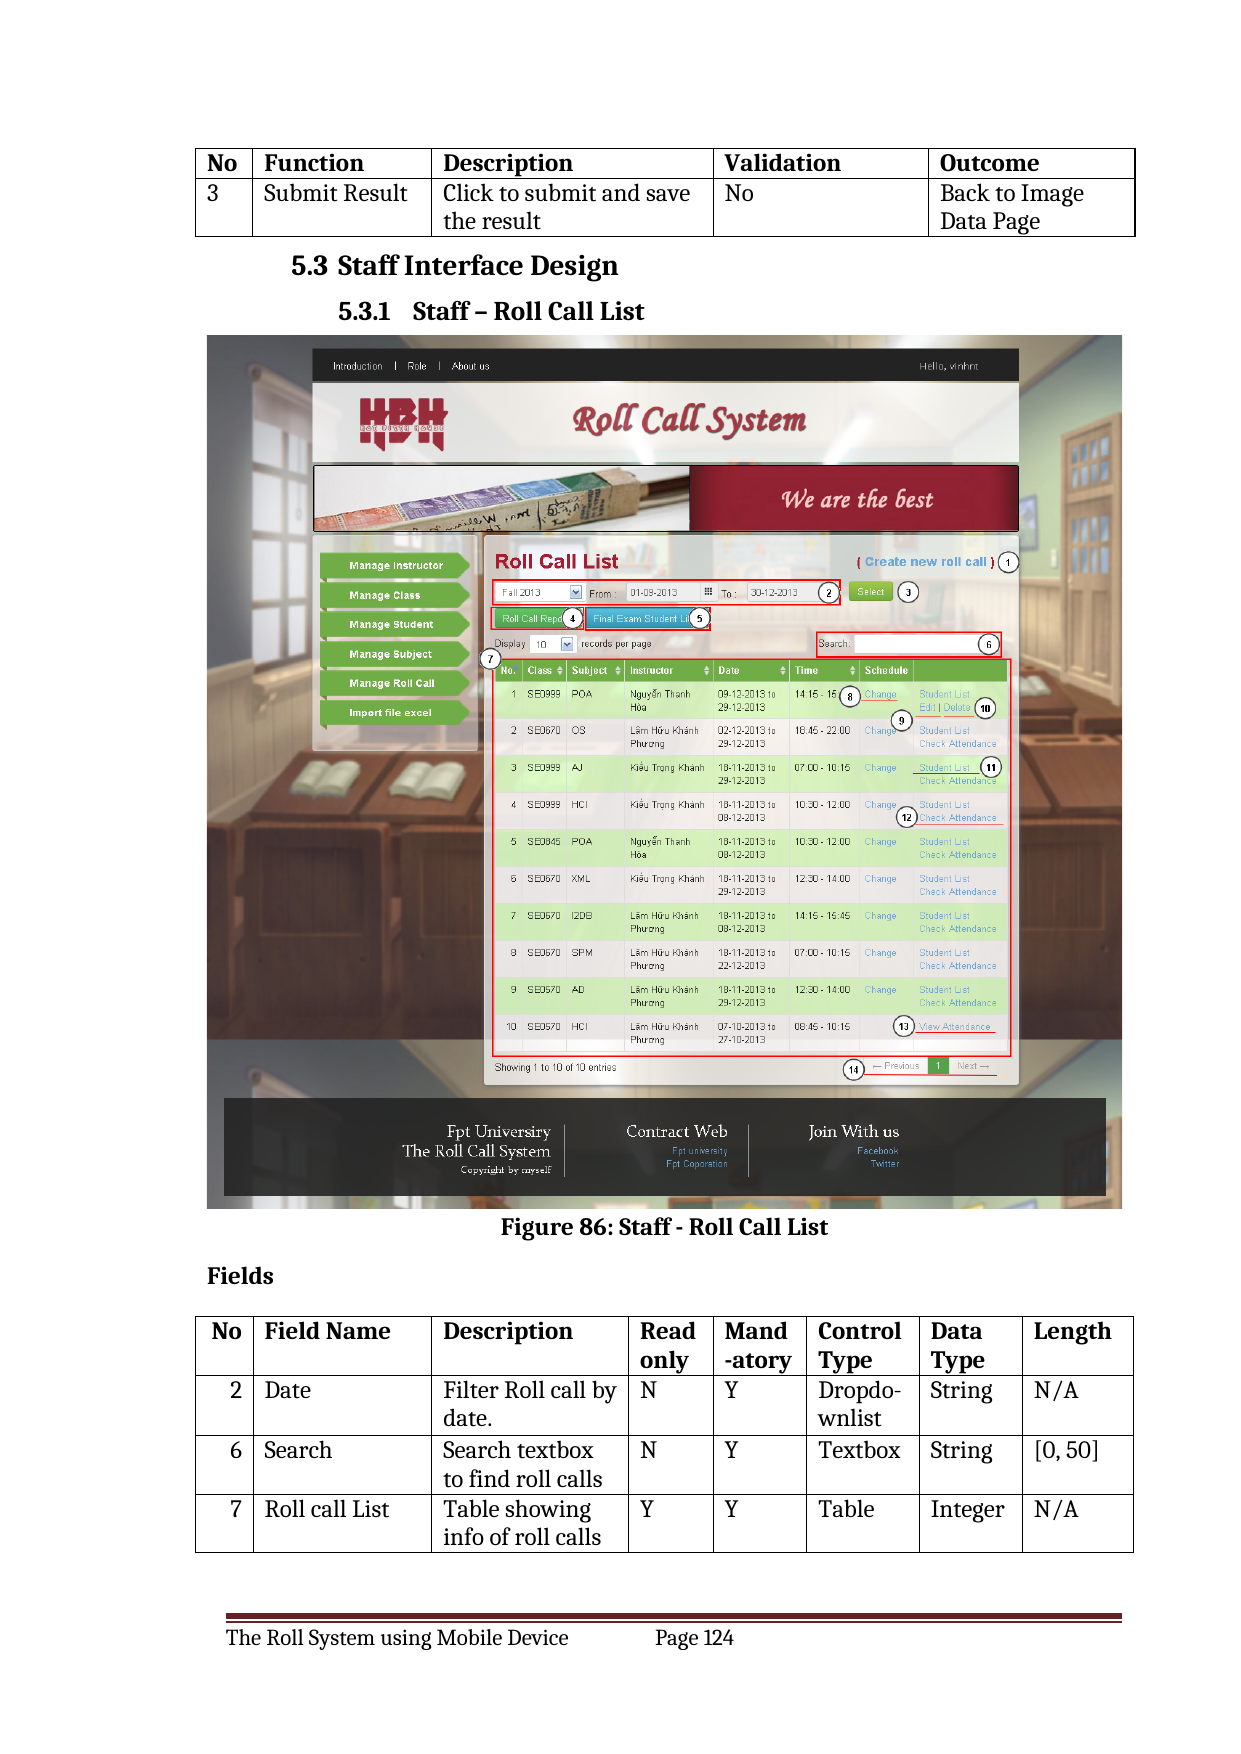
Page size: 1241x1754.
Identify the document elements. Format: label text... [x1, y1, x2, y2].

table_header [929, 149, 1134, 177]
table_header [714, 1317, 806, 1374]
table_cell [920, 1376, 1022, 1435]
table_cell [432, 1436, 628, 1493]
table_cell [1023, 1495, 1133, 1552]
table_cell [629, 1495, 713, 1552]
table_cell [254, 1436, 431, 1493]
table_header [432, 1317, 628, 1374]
subtitle Staff Interface Design [291, 249, 1122, 283]
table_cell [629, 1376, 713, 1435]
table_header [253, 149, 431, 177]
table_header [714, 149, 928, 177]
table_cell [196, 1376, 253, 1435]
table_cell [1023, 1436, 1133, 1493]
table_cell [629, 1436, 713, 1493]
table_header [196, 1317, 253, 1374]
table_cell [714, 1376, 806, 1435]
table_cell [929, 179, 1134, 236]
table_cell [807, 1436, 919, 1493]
text Fields [207, 1262, 1122, 1291]
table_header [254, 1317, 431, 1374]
picture [206, 335, 1123, 1209]
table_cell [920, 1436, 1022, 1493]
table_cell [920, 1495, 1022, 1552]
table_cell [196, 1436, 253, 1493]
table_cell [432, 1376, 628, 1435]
subtitle Staff – Roll Call List [338, 296, 1122, 327]
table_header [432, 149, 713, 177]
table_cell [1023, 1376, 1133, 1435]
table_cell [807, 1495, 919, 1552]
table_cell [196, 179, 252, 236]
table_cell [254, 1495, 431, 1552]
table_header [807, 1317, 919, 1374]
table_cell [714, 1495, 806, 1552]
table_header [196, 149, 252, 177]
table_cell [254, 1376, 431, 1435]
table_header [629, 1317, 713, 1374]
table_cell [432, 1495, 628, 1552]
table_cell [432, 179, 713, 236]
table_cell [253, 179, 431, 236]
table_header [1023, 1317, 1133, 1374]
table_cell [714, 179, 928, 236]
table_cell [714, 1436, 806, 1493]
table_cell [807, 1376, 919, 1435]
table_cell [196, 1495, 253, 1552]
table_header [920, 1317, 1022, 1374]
